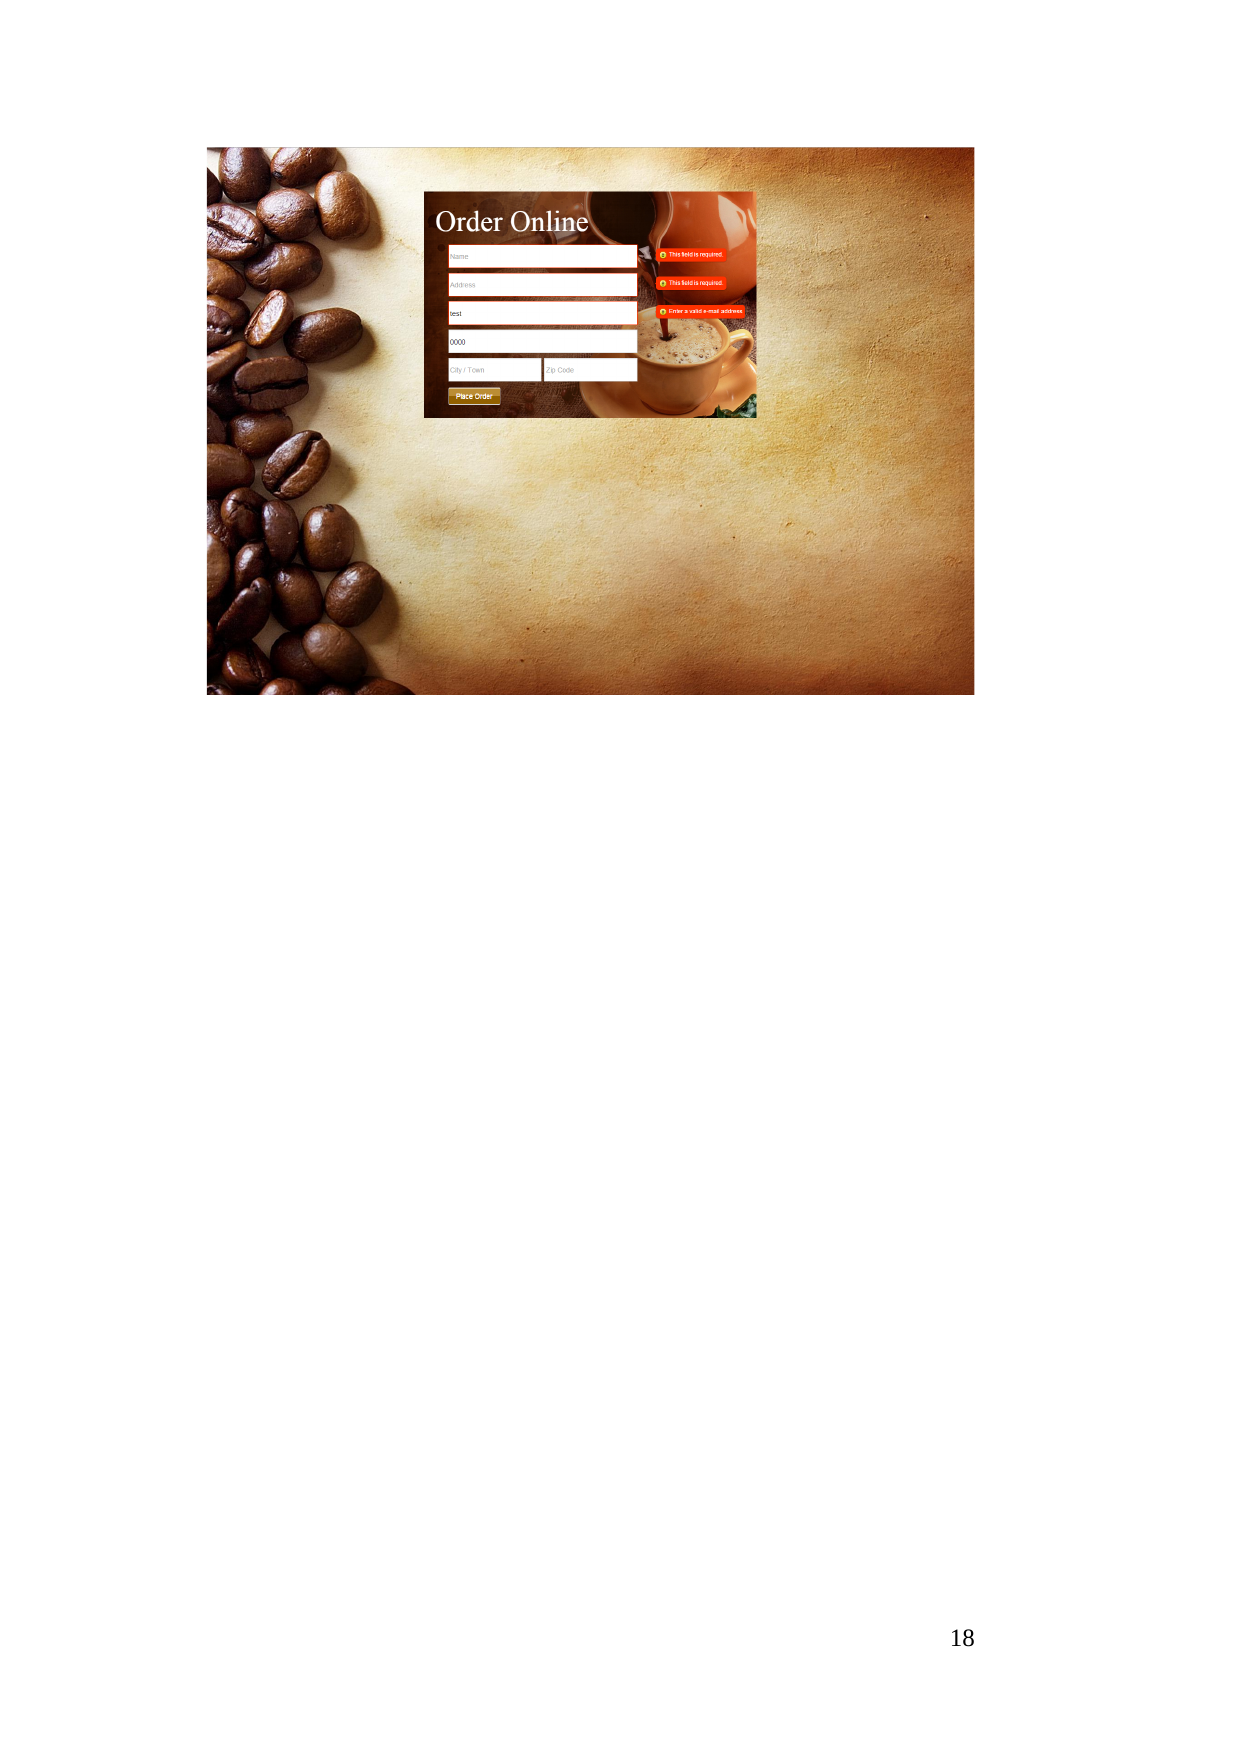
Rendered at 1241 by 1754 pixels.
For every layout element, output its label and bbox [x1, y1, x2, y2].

picture [206, 147, 975, 695]
